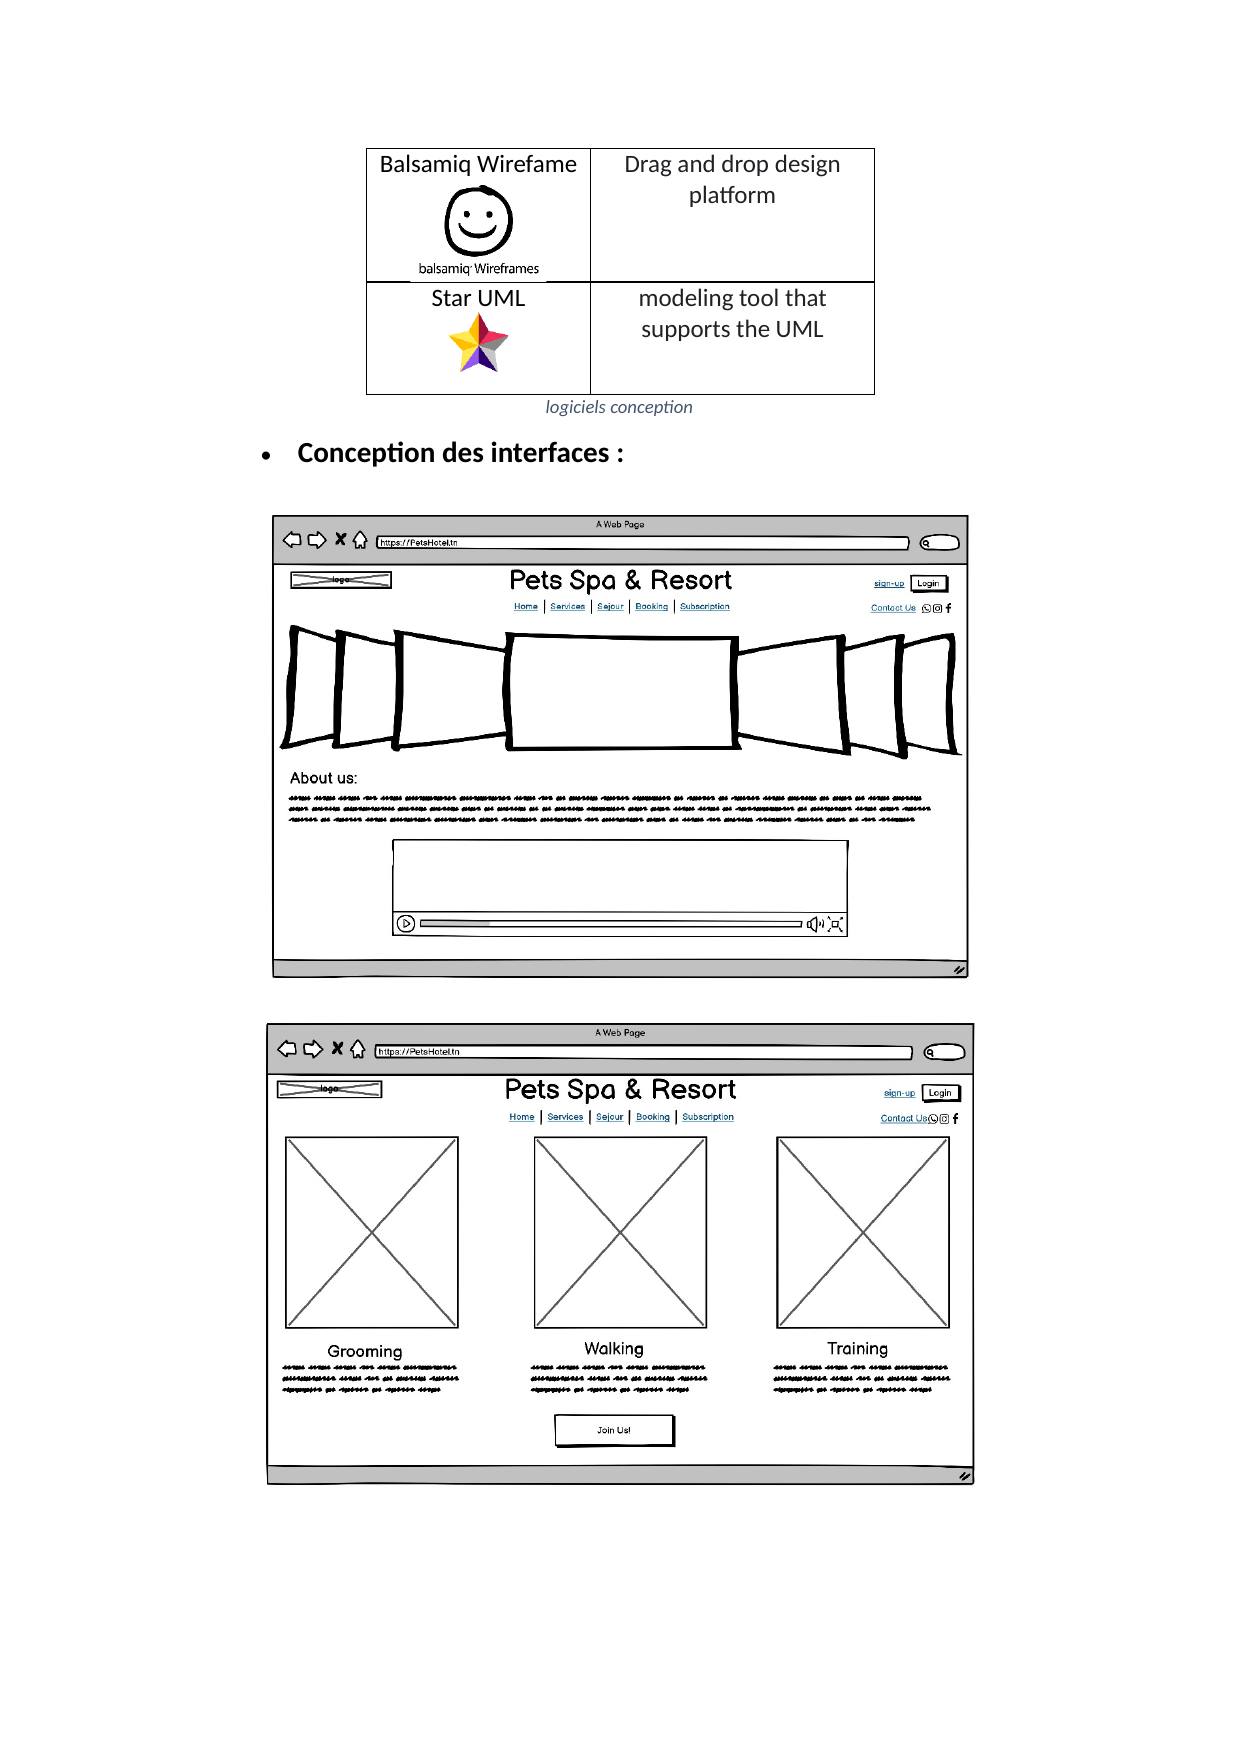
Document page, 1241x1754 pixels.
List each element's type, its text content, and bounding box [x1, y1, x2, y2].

text logiciels conception [148, 395, 1093, 418]
picture [263, 506, 977, 1011]
picture [410, 179, 547, 282]
list Conception des interfaces : [260, 434, 1093, 470]
table_cell Star UML [367, 283, 590, 394]
table_cell modeling tool that supports the UML [591, 283, 874, 394]
picture [448, 312, 509, 372]
table_header Balsamiq Wirefame [367, 149, 590, 281]
table_header Drag and drop design platform [591, 149, 874, 281]
picture [257, 1014, 983, 1528]
